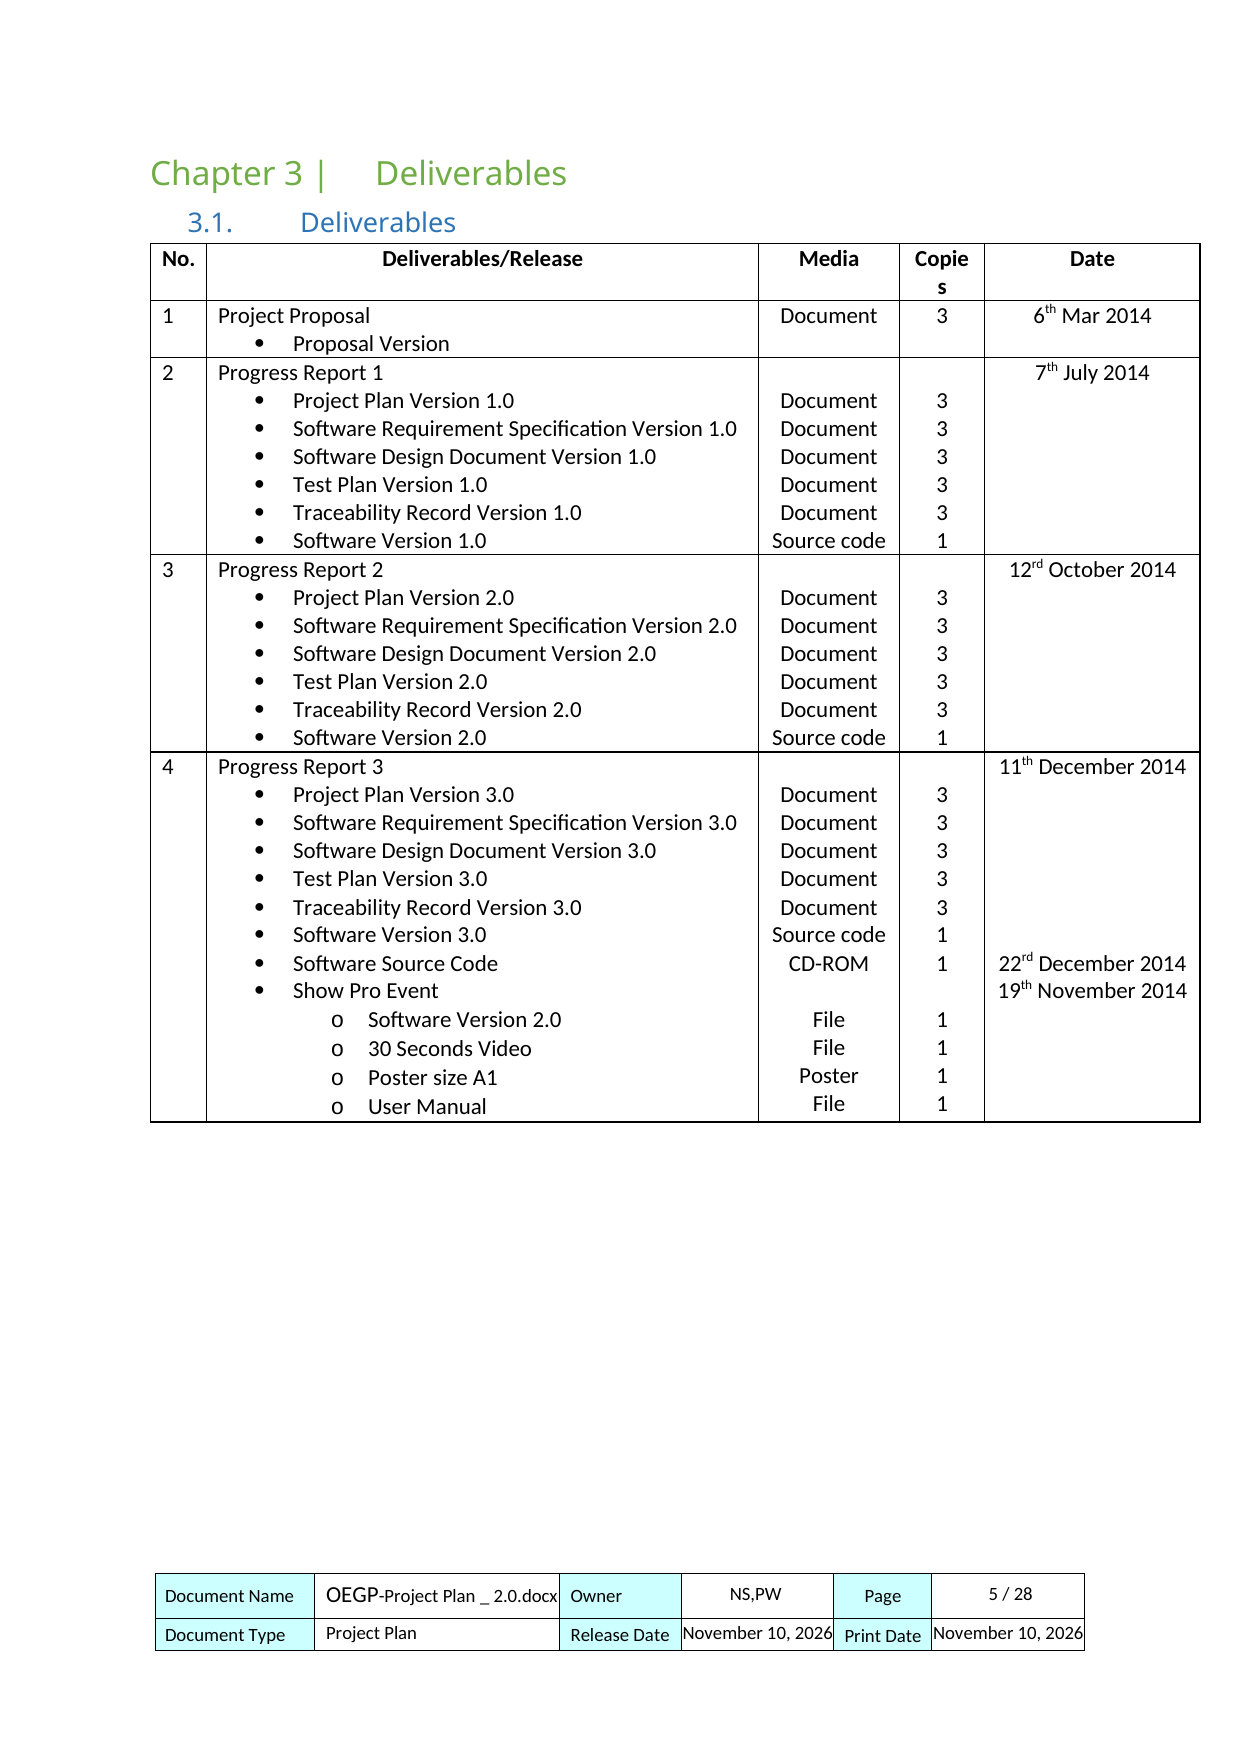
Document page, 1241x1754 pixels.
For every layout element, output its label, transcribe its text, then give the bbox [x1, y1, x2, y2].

table_cell 3 3 3 3 3 1 [900, 555, 984, 751]
subtitle Deliverables [187, 203, 1090, 240]
table_cell Project Proposal Proposal Version [207, 301, 758, 357]
table_header No. [151, 244, 206, 300]
table_header Date [985, 244, 1199, 300]
table_cell 12rd October 2014 [985, 555, 1199, 751]
table_cell 3 3 3 3 3 1 1 1 1 1 1 [900, 753, 984, 1121]
table_cell Document Document Document Document Document Source code CD-ROM File File Poster File [759, 753, 899, 1121]
table_cell 3 3 3 3 3 1 [900, 358, 984, 554]
table_cell 7th July 2014 [985, 358, 1199, 554]
table_cell Document [759, 301, 899, 357]
table_cell 6th Mar 2014 [985, 301, 1199, 357]
table_cell 4 [151, 753, 206, 1121]
table_cell Document Document Document Document Document Source code [759, 358, 899, 554]
table_cell Progress Report 2 Project Plan Version 2.0 Software Requirement Specification Version 2.0 Software Design Document Version 2.0 Test Plan Version 2.0 Traceability Record Version 2.0 Software Version 2.0 [207, 555, 758, 751]
subtitle Deliverables [150, 150, 1090, 195]
table_cell 2 [151, 358, 206, 554]
table_cell 3 [900, 301, 984, 357]
table_header Media [759, 244, 899, 300]
table_header Copies [900, 244, 984, 300]
table_cell Progress Report 3 Project Plan Version 3.0 Software Requirement Specification Version 3.0 Software Design Document Version 3.0 Test Plan Version 3.0 Traceability Record Version 3.0 Software Version 3.0 Software Source Code Show Pro Event Software Version 2.0 30 Seconds Video Poster size A1 User Manual [207, 753, 758, 1121]
table_cell Progress Report 1 Project Plan Version 1.0 Software Requirement Specification Version 1.0 Software Design Document Version 1.0 Test Plan Version 1.0 Traceability Record Version 1.0 Software Version 1.0 [207, 358, 758, 554]
table_cell Document Document Document Document Document Source code [759, 555, 899, 751]
table_header Deliverables/Release [207, 244, 758, 300]
table_cell 11th December 2014 22rd December 2014 19th November 2014 [985, 753, 1199, 1121]
table_cell 3 [151, 555, 206, 751]
table_cell 1 [151, 301, 206, 357]
